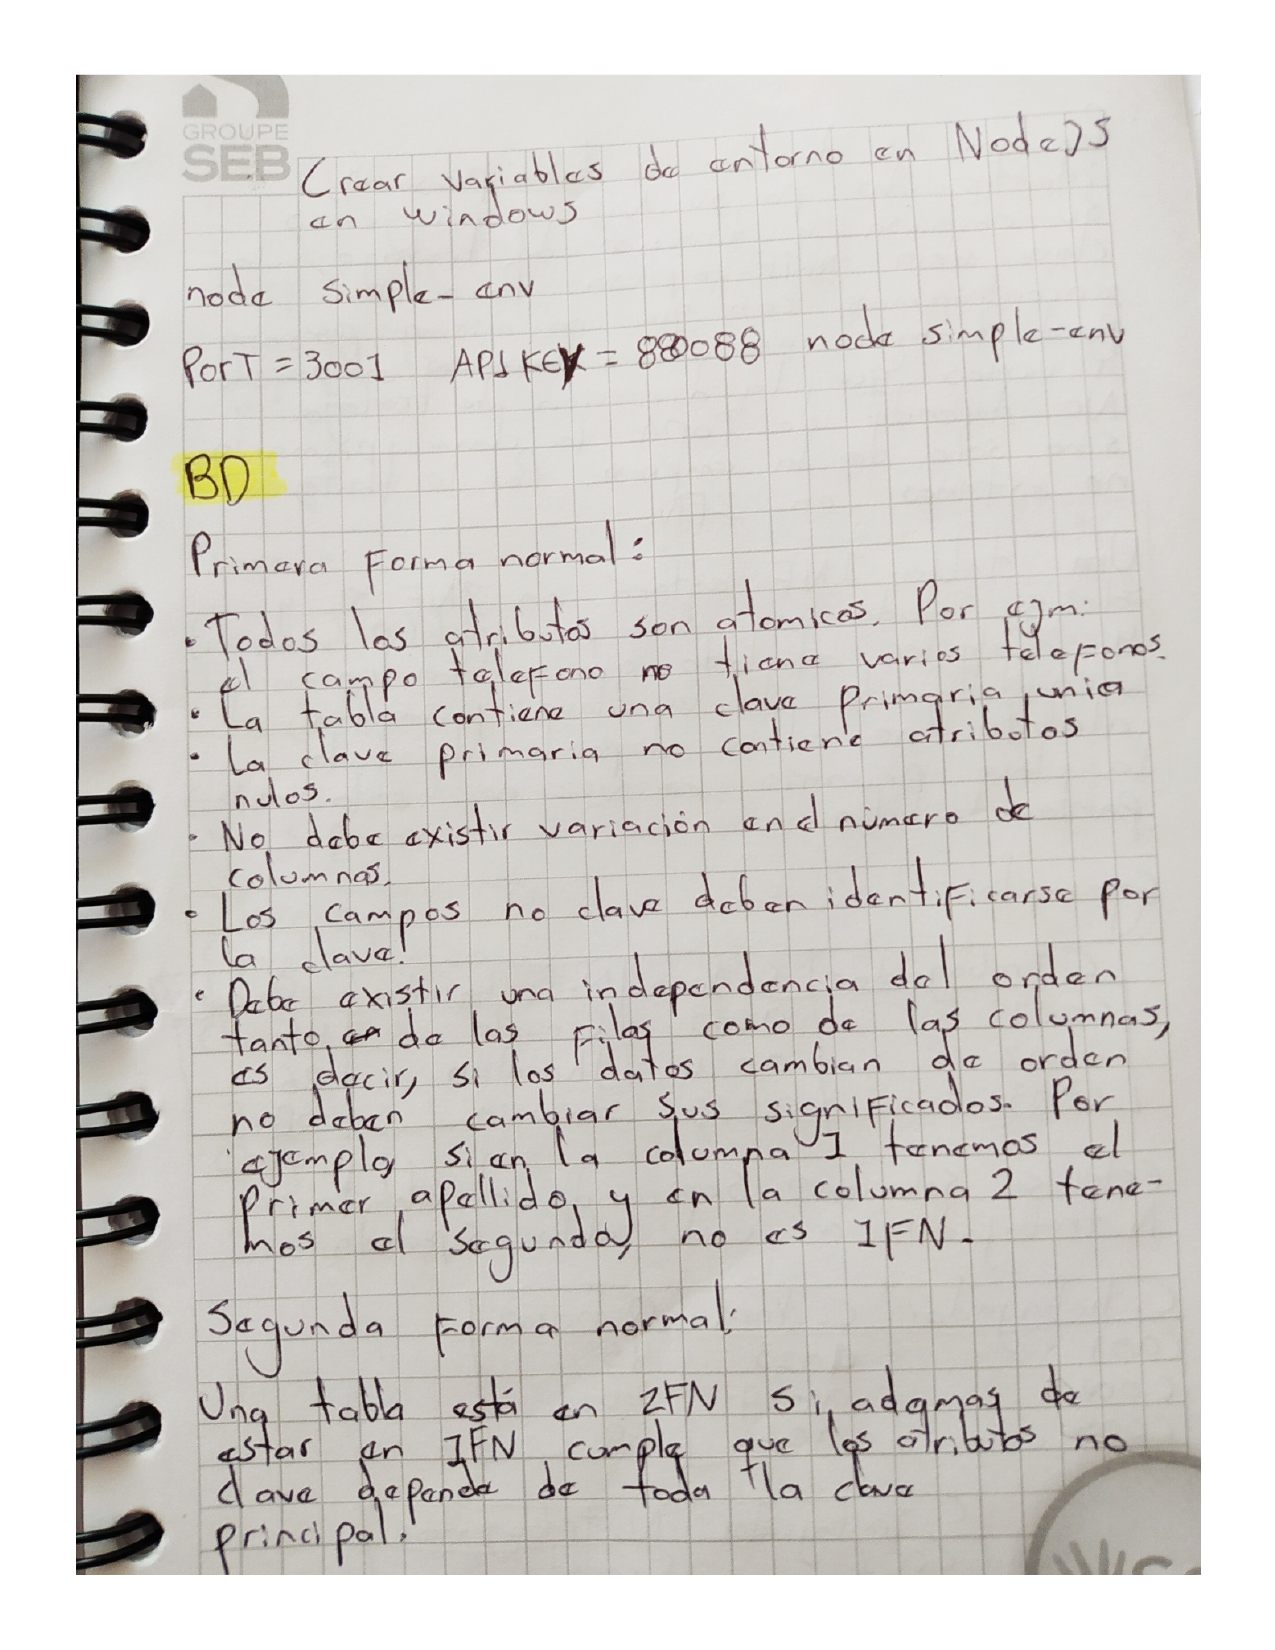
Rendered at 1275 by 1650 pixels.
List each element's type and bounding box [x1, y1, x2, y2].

picture [77, 76, 1201, 1573]
